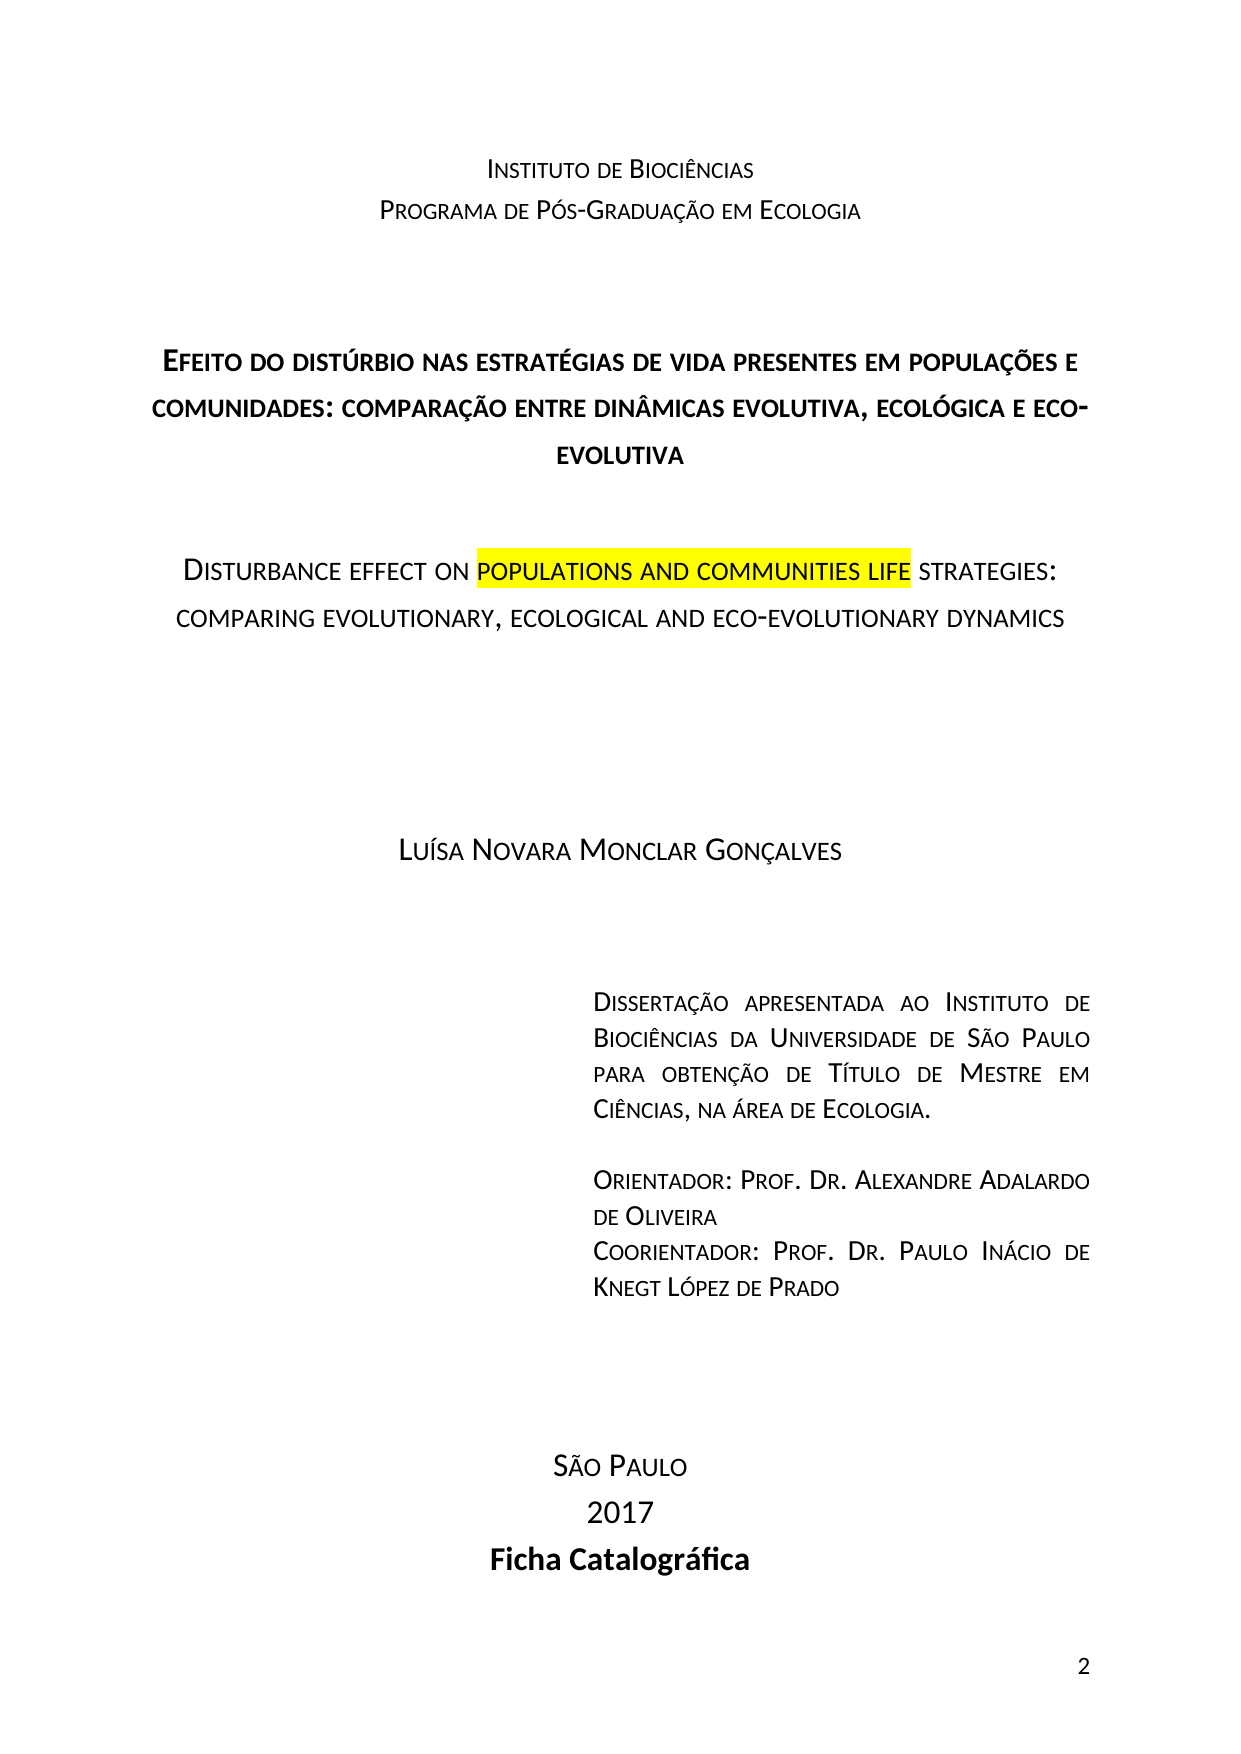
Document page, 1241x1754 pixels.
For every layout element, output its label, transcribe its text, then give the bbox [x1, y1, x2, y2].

text Coorientador: Prof. Dr. Paulo Inácio de Knegt López de Prado [593, 1232, 1090, 1304]
text Efeito do distúrbio nas estratégias de vida presentes em populações e comunidades: comparação entre dinâmicas evolutiva, ecológica e eco-evolutiva [150, 339, 1090, 473]
text Dissertação apresentada ao Instituto de Biociências da Universidade de São Paulo para obtenção de Título de Mestre em Ciências, na área de Ecologia. [593, 983, 1090, 1126]
text Ficha Catalográfica [150, 1537, 1090, 1578]
text 2017 [150, 1491, 1090, 1531]
text Instituto de Biociências [150, 150, 1090, 186]
text Orientador: Prof. Dr. Alexandre Adalardo de Oliveira [593, 1161, 1090, 1232]
text Luísa Novara Monclar Gonçalves [150, 828, 1090, 869]
text Disturbance effect on populations and communities life strategies: comparing evolutionary, ecological and eco-evolutionary dynamics [150, 548, 1090, 635]
text Programa de Pós-Graduação em Ecologia [150, 191, 1090, 227]
text São Paulo [150, 1444, 1090, 1485]
